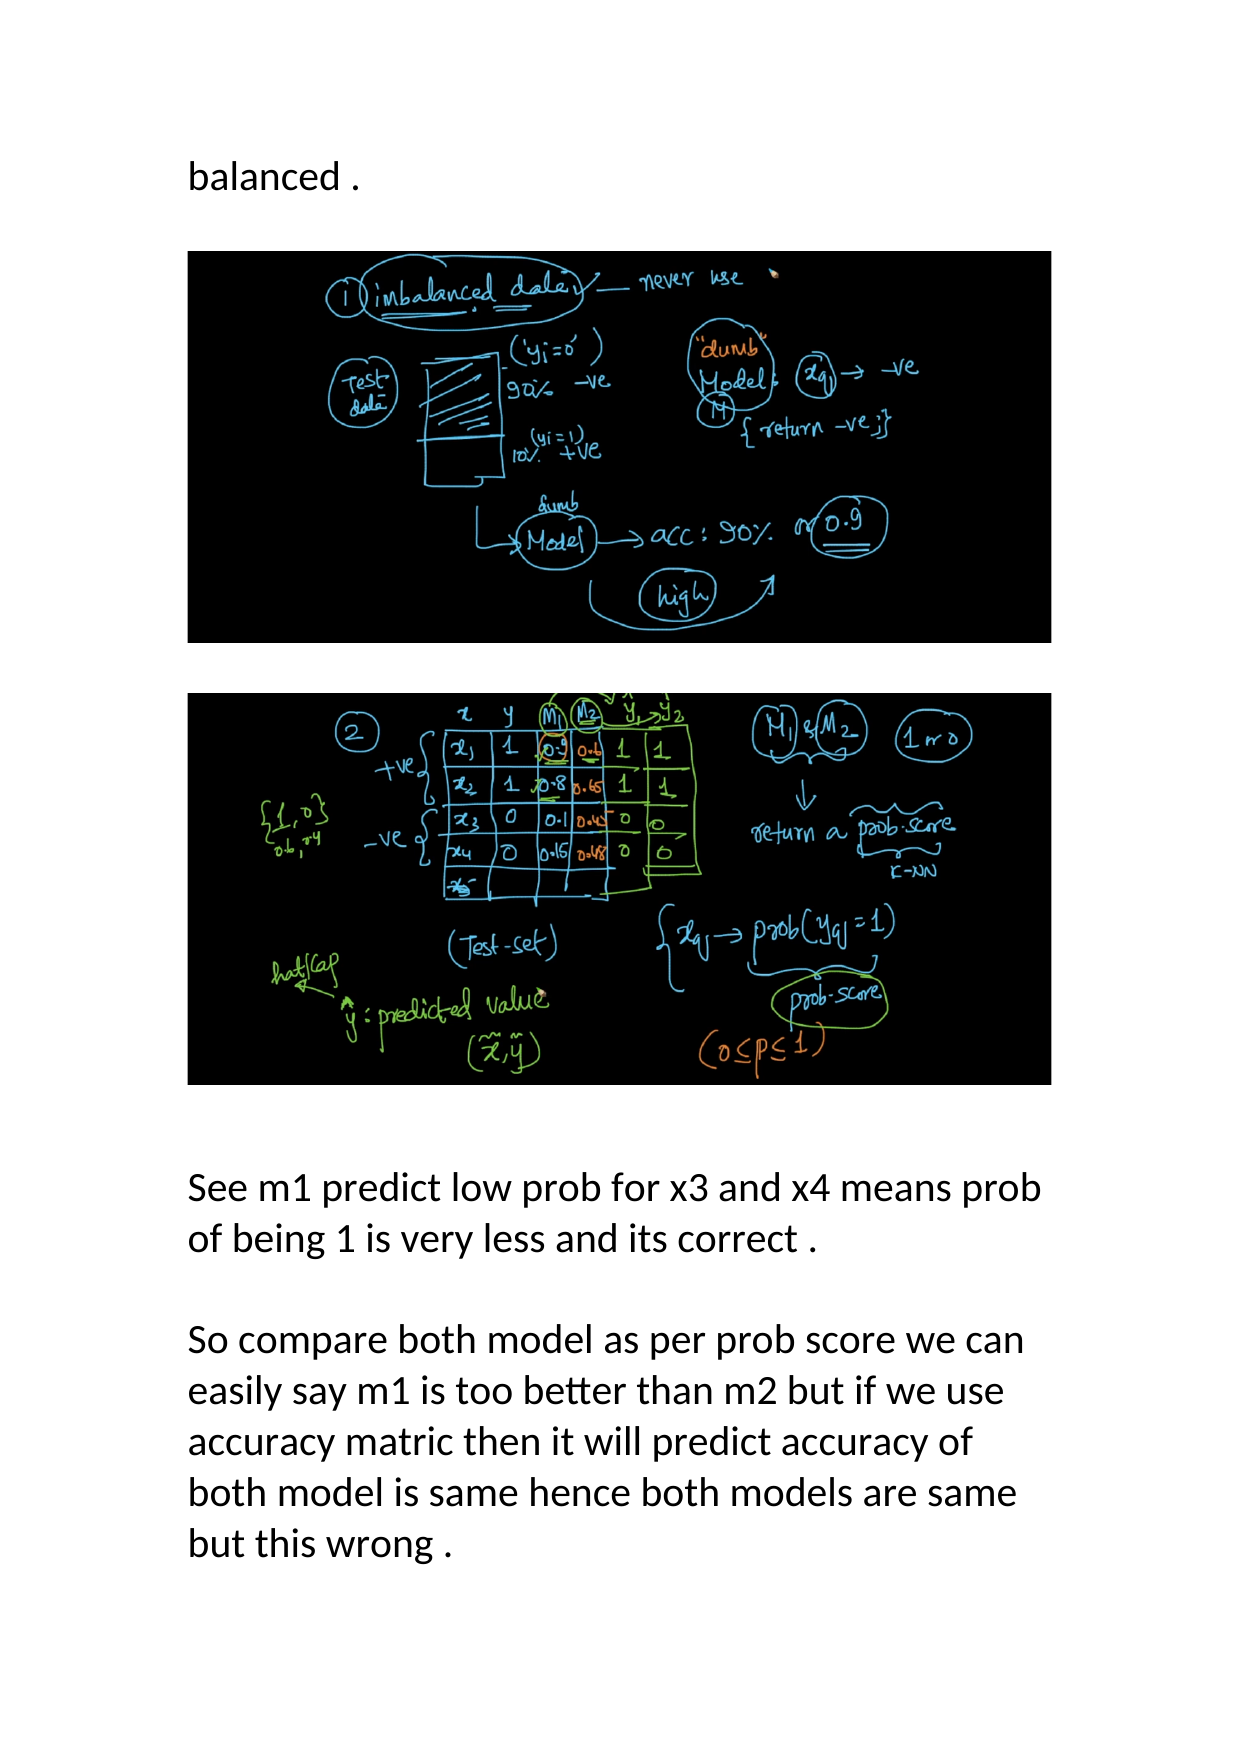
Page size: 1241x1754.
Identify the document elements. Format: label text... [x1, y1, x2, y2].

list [187, 150, 1053, 201]
picture [187, 251, 1052, 643]
picture [187, 693, 1052, 1085]
list So compare both model as per prob score we can easily say m1 is too better than m2 but if we use accuracy matric then it will predict accuracy of both model is same hence both models are same but this wrong . [187, 1313, 1053, 1568]
list See m1 predict low prob for x3 and x4 means prob of being 1 is very less and its correct . [187, 1161, 1053, 1263]
